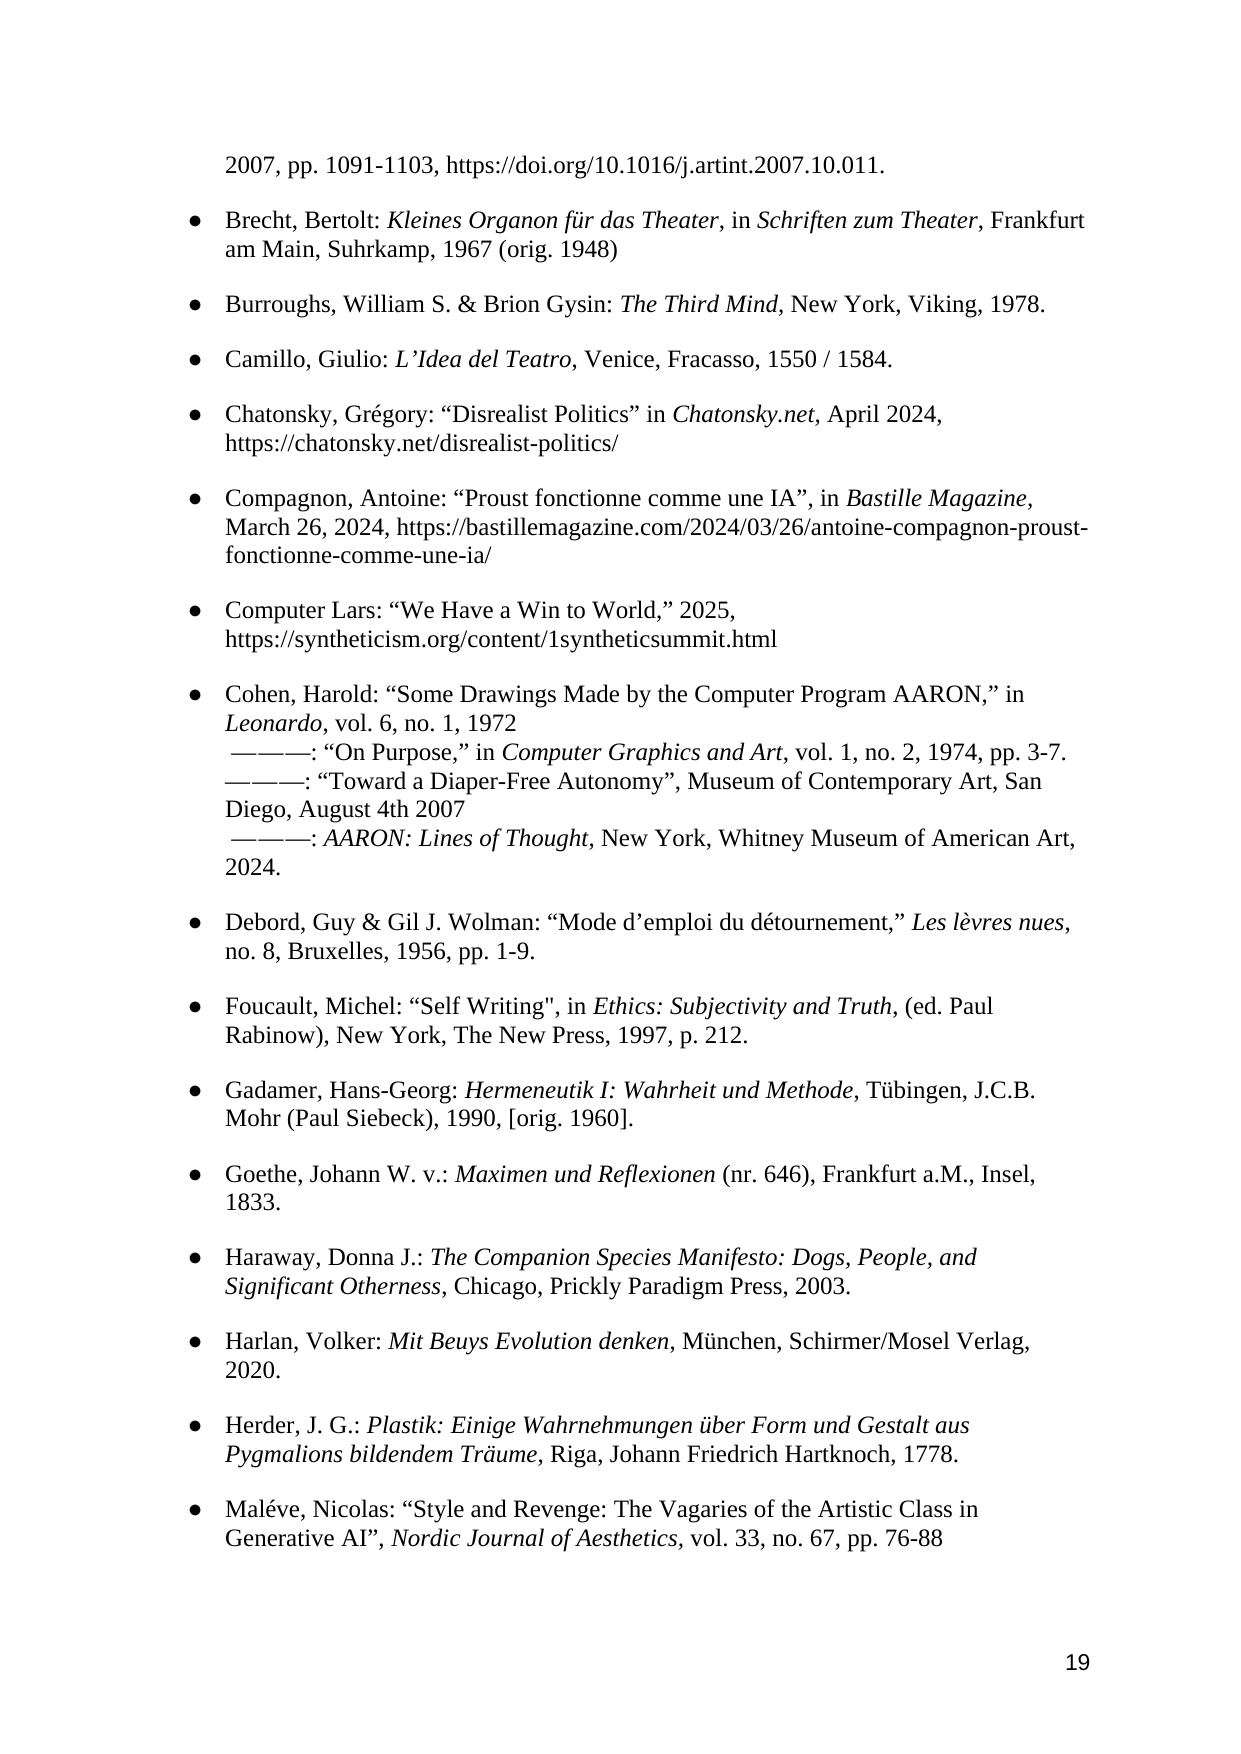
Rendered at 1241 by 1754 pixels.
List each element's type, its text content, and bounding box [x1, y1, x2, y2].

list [187, 150, 1090, 205]
list Compagnon, Antoine: “Proust fonctionne comme une IA”, in Bastille Magazine, March 26, 2024, https://bastillemagazine.com/2024/03/26/antoine-compagnon-proust-fonctionne-comme-une-ia/ [187, 483, 1090, 596]
list Burroughs, William S. & Brion Gysin: The Third Mind, New York, Viking, 1978. [187, 289, 1090, 344]
list Foucault, Michel: “Self Writing", in Ethics: Subjectivity and Truth, (ed. Paul Rabinow), New York, The New Press, 1997, p. 212. [187, 991, 1090, 1075]
list Chatonsky, Grégory: “Disrealist Politics” in Chatonsky.net, April 2024, https://chatonsky.net/disrealist-politics/ [187, 399, 1090, 483]
list Goethe, Johann W. v.: Maximen und Reflexionen (nr. 646), Frankfurt a.M., Insel, 1833. [187, 1159, 1090, 1242]
list Camillo, Giulio: L’Idea del Teatro, Venice, Fracasso, 1550 / 1584. [187, 344, 1090, 399]
list Haraway, Donna J.: The Companion Species Manifesto: Dogs, People, and Significant Otherness, Chicago, Prickly Paradigm Press, 2003. [187, 1242, 1090, 1326]
list Computer Lars: “We Have a Win to World,” 2025, https://syntheticism.org/content/1syntheticsummit.html [187, 596, 1090, 679]
list Debord, Guy & Gil J. Wolman: “Mode d’emploi du détournement,” Les lèvres nues, no. 8, Bruxelles, 1956, pp. 1-9. [187, 907, 1090, 991]
list Maléve, Nicolas: “Style and Revenge: The Vagaries of the Artistic Class in Generative AI”, Nordic Journal of Aesthetics, vol. 33, no. 67, pp. 76-88 [187, 1494, 1090, 1578]
list Herder, J. G.: Plastik: Einige Wahrnehmungen über Form und Gestalt aus Pygmalions bildendem Träume, Riga, Johann Friedrich Hartknoch, 1778. [187, 1410, 1090, 1494]
list Cohen, Harold: “Some Drawings Made by the Computer Program AARON,” in Leonardo, vol. 6, no. 1, 1972 — — —: “On Purpose,” in Computer Graphics and Art, vol. 1, no. 2, 1974, pp. 3-7. — — —: “Toward a Diaper-Free Autonomy”, Museum of Contemporary Art, San Diego, August 4th 2007 — — —: AARON: Lines of Thought, New York, Whitney Museum of American Art, 2024. [187, 679, 1090, 907]
list Brecht, Bertolt: Kleines Organon für das Theater, in Schriften zum Theater, Frankfurt am Main, Suhrkamp, 1967 (orig. 1948) [187, 205, 1090, 289]
list Harlan, Volker: Mit Beuys Evolution denken, München, Schirmer/Mosel Verlag, 2020. [187, 1326, 1090, 1410]
list Gadamer, Hans-Georg: Hermeneutik I: Wahrheit und Methode, Tübingen, J.C.B. Mohr (Paul Siebeck), 1990, [orig. 1960]. [187, 1075, 1090, 1159]
